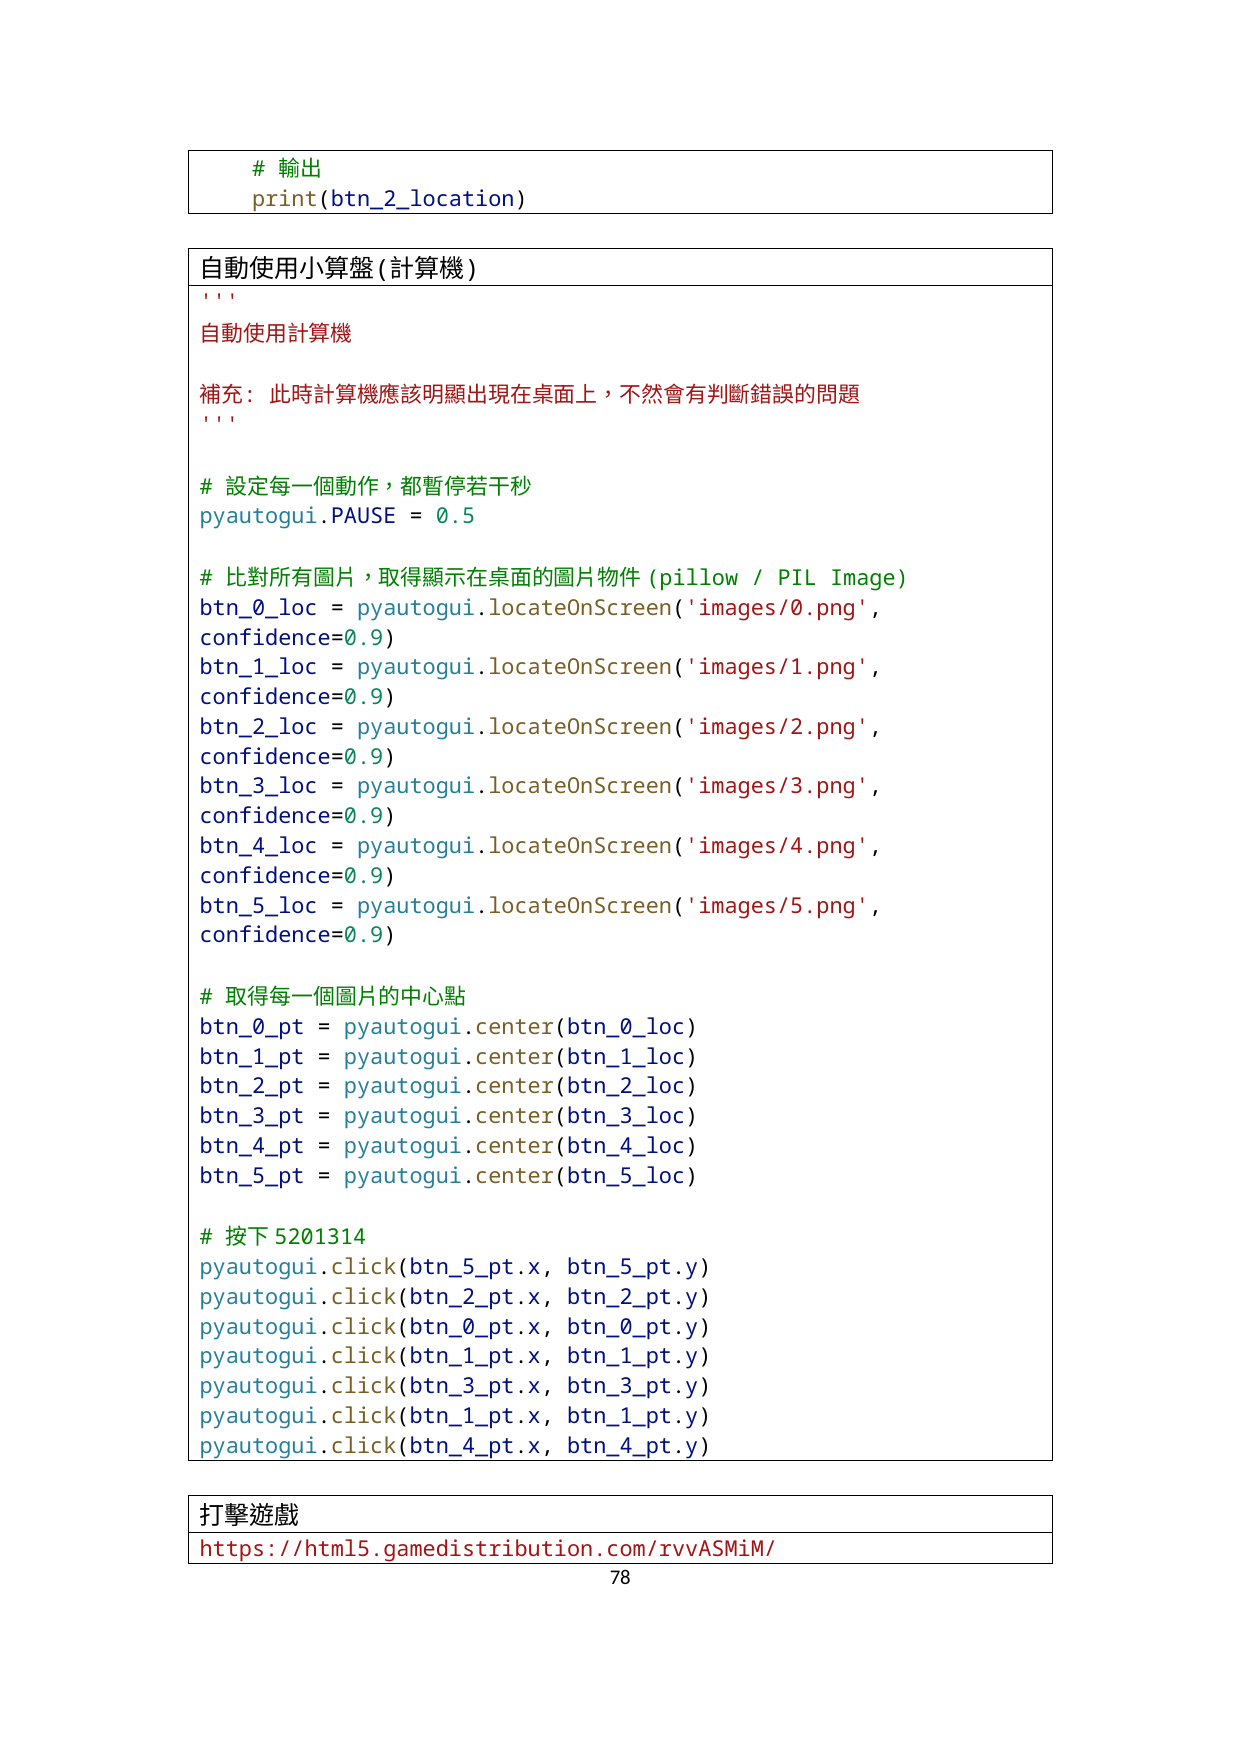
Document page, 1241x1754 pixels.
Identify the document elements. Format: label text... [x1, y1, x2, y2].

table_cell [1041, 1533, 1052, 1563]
table_header 自動使用小算盤(計算機) [189, 249, 1052, 285]
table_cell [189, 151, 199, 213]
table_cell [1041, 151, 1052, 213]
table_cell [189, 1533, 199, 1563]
table_header 打擊遊戲 [189, 1496, 1052, 1532]
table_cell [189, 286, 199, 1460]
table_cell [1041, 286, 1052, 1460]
